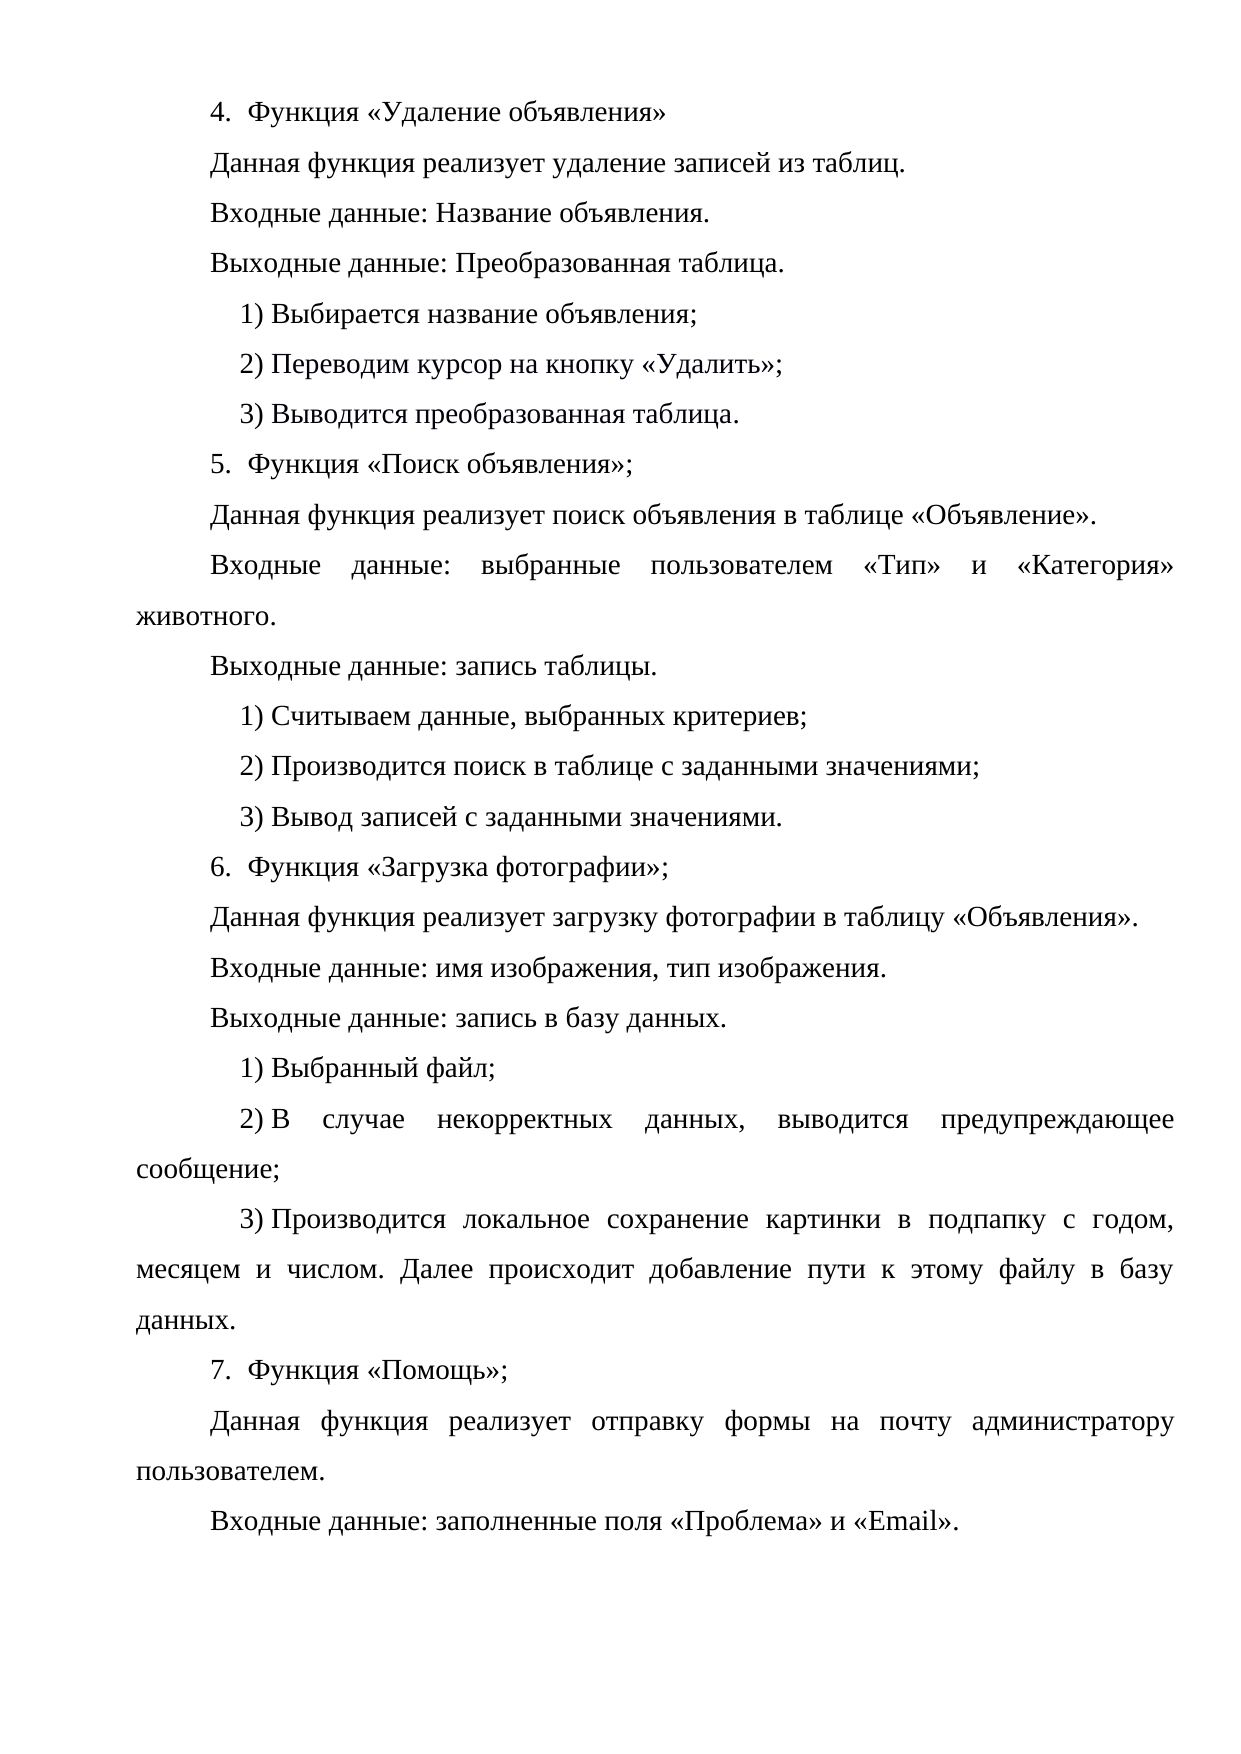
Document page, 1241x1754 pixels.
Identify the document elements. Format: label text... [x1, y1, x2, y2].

text Выходные данные: запись в базу данных. [136, 1000, 1175, 1034]
text Выходные данные: запись таблицы. [136, 648, 1175, 681]
text Функция «Помощь»; [210, 1352, 1175, 1386]
list Производится локальное сохранение картинки в подпапку с годом, месяцем и числом. Далее происходит добавление пути к этому файлу в базу данных. [136, 1201, 1175, 1336]
text Данная функция реализует отправку формы на почту администратору пользователем. [136, 1403, 1175, 1486]
text Функция «Загрузка фотографии»; [210, 849, 1175, 883]
text Входные данные: выбранные пользователем «Тип» и «Категория» животного. [136, 547, 1175, 631]
list Считываем данные, выбранных критериев; [136, 698, 1175, 732]
text Входные данные: имя изображения, тип изображения. [136, 950, 1175, 983]
list Выбирается название объявления; [136, 296, 1175, 329]
list Производится поиск в таблице с заданными значениями; [136, 748, 1175, 782]
list Вывод записей с заданными значениями. [136, 799, 1175, 832]
text Выходные данные: Преобразованная таблица. [136, 245, 1175, 279]
text Входные данные: Название объявления. [136, 195, 1175, 229]
text Данная функция реализует удаление записей из таблиц. [136, 145, 1175, 178]
text Входные данные: заполненные поля «Проблема» и «Email». [136, 1503, 1175, 1537]
text Данная функция реализует загрузку фотографии в таблицу «Объявления». [136, 899, 1175, 933]
text Функция «Поиск объявления»; [210, 447, 1175, 480]
list В случае некорректных данных, выводится предупреждающее сообщение; [136, 1101, 1175, 1184]
list Выводится преобразованная таблица. [136, 396, 1175, 430]
list Выбранный файл; [136, 1050, 1175, 1084]
list Переводим курсор на кнопку «Удалить»; [136, 346, 1175, 379]
text Данная функция реализует поиск объявления в таблице «Объявление». [136, 497, 1175, 531]
text Функция «Удаление объявления» [210, 94, 1175, 128]
